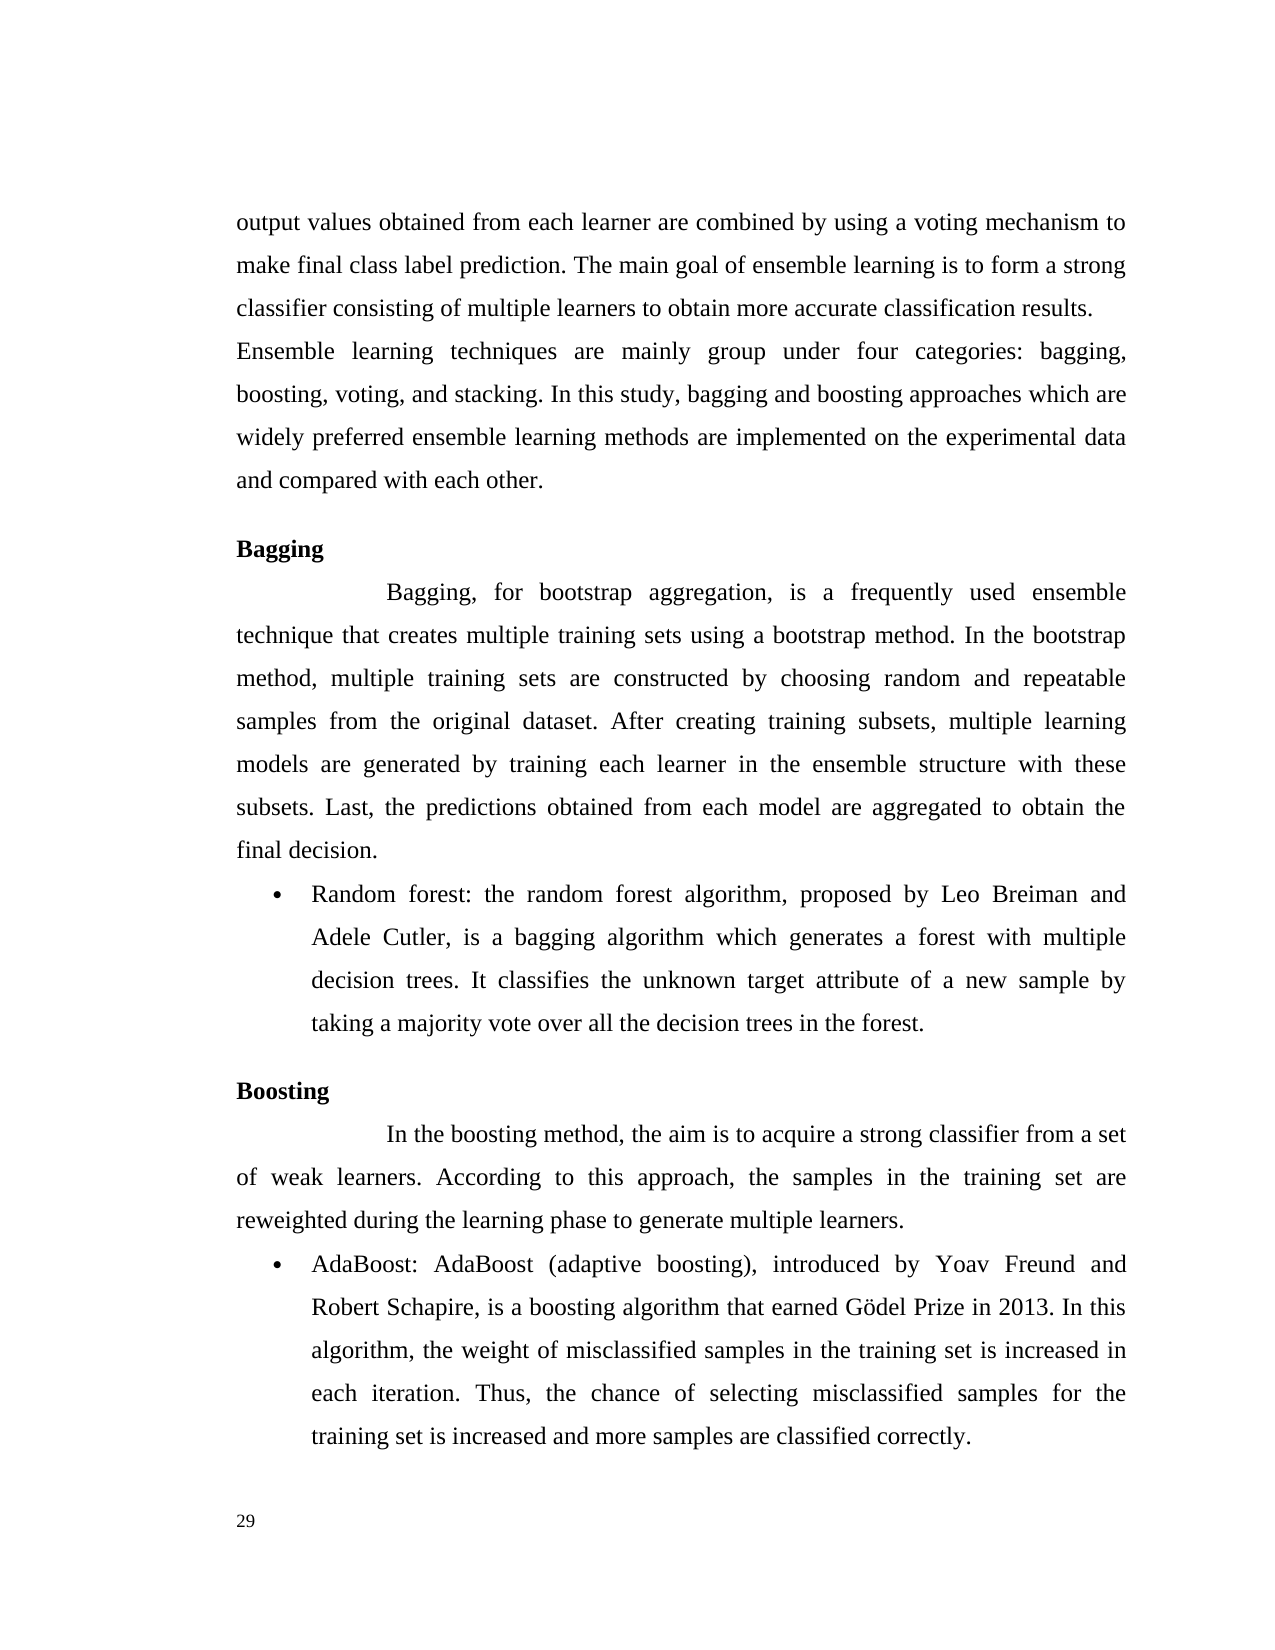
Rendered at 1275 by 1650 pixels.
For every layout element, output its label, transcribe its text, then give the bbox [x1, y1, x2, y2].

list AdaBoost: AdaBoost (adaptive boosting), introduced by Yoav Freund and Robert Schapire, is a boosting algorithm that earned Gödel Prize in 2013. In this algorithm, the weight of misclassified samples in the training set is increased in each iteration. Thus, the chance of selecting misclassified samples for the training set is increased and more samples are classified correctly. [274, 1249, 1127, 1450]
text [236, 207, 1127, 322]
text Ensemble learning techniques are mainly group under four categories: bagging, boosting, voting, and stacking. In this study, bagging and boosting approaches which are widely preferred ensemble learning methods are implemented on the experimental data and compared with each other. [236, 336, 1127, 494]
text Boosting [236, 1076, 1127, 1105]
text Bagging, for bootstrap aggregation, is a frequently used ensemble technique that creates multiple training sets using a bootstrap method. In the bootstrap method, multiple training sets are constructed by choosing random and repeatable samples from the original dataset. After creating training subsets, multiple learning models are generated by training each learner in the ensemble structure with these subsets. Last, the predictions obtained from each model are aggregated to obtain the final decision. [236, 577, 1127, 864]
list Random forest: the random forest algorithm, proposed by Leo Breiman and Adele Cutler, is a bagging algorithm which generates a forest with multiple decision trees. It classifies the unknown target attribute of a new sample by taking a majority vote over all the decision trees in the forest. [274, 879, 1127, 1037]
text In the boosting method, the aim is to acquire a strong classifier from a set of weak learners. According to this approach, the samples in the training set are reweighted during the learning phase to generate multiple learners. [236, 1119, 1127, 1234]
text Bagging [236, 534, 1127, 562]
